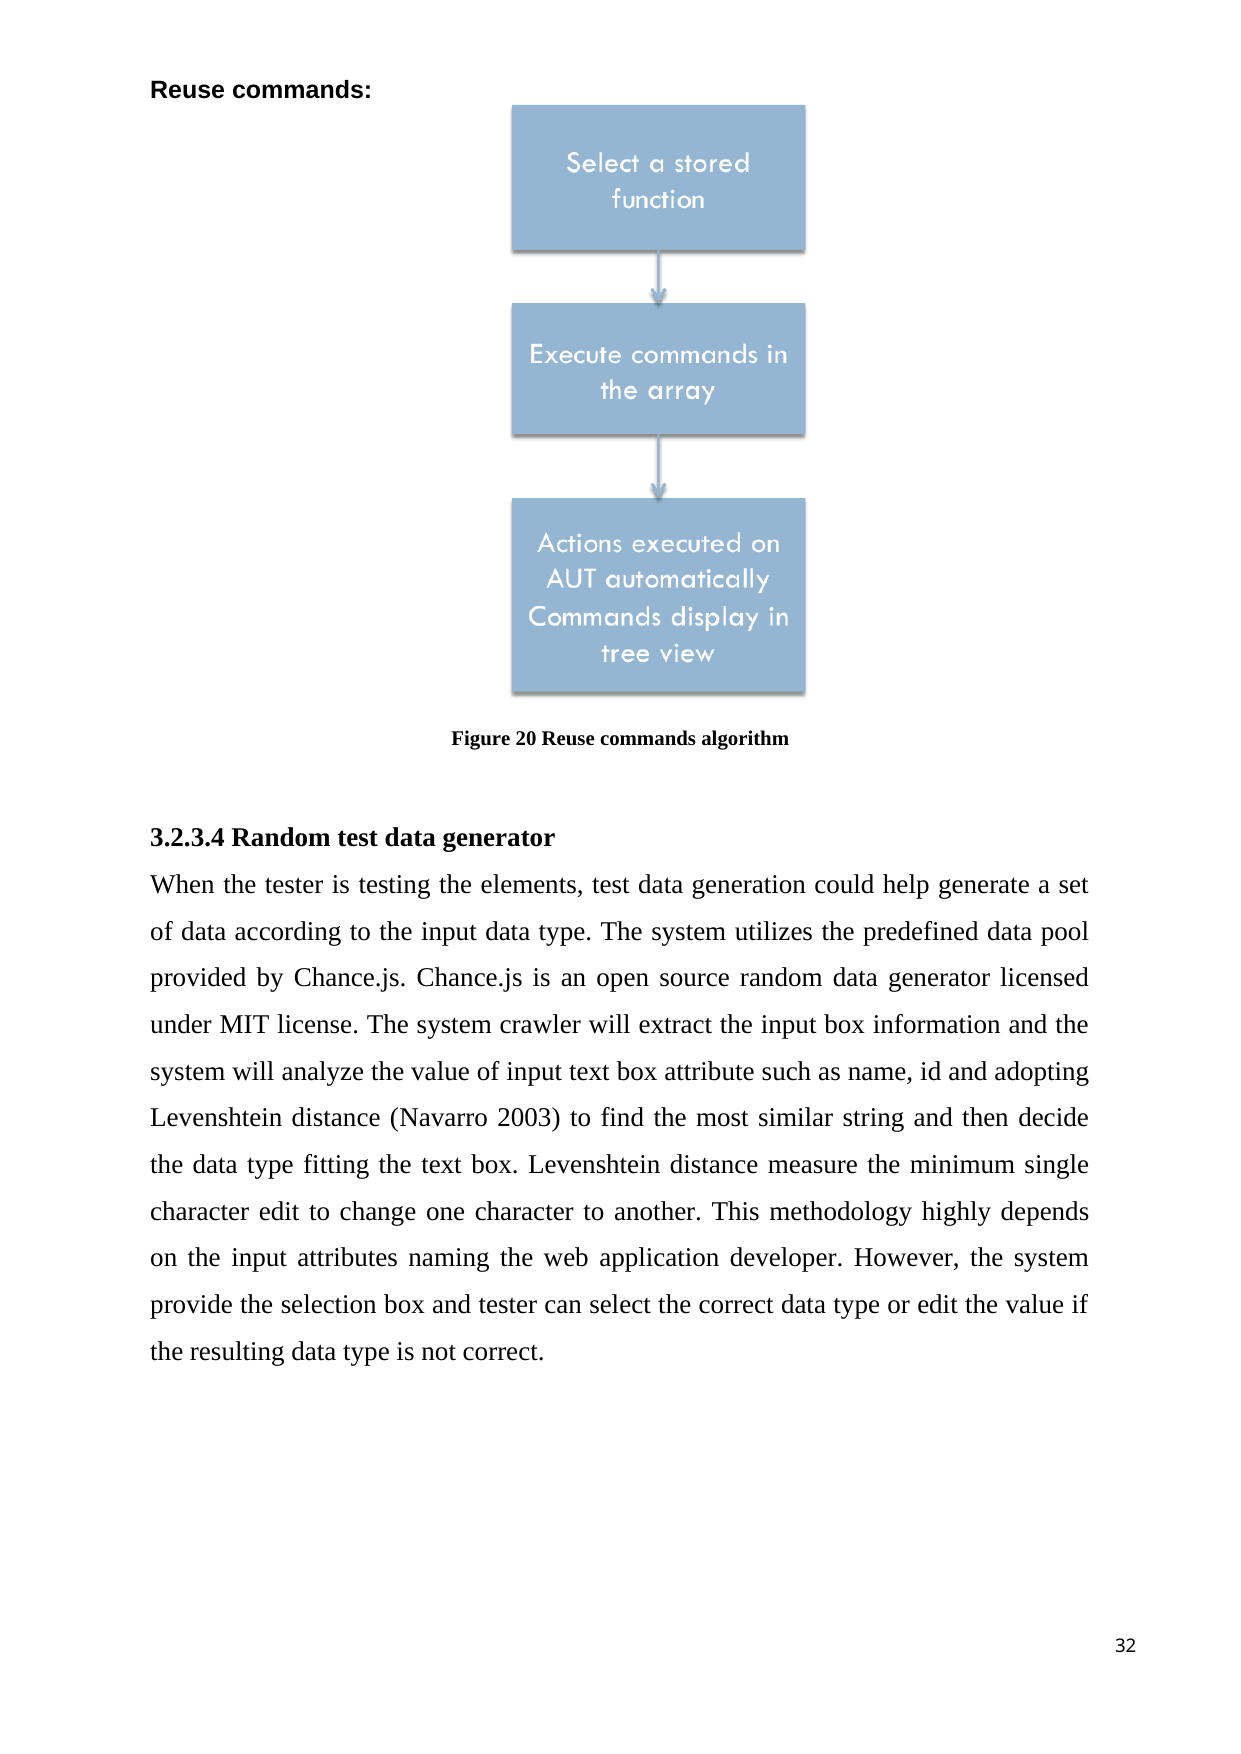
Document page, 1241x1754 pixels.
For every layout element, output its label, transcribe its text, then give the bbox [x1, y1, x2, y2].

subtitle Reuse commands: [150, 75, 1090, 104]
text Figure 20 Reuse commands algorithm [150, 726, 1090, 750]
subtitle 3.2.3.4 Random test data generator [150, 821, 1090, 852]
text When the tester is testing the elements, test data generation could help generate a set of data according to the input data type. The system utilizes the predefined data pool provided by Chance.js. Chance.js is an open source random data generator licensed under MIT license. The system crawler will extract the input box information and the system will analyze the value of input text box attribute such as name, id and adopting Levenshtein distance (Navarro 2003) to find the most similar string and then decide the data type fitting the text box. Levenshtein distance measure the minimum single character edit to change one character to another. This methodology highly depends on the input attributes naming the web application developer. However, the system provide the selection box and tester can select the correct data type or edit the value if the resulting data type is not correct. [150, 868, 1090, 1366]
picture [506, 103, 809, 701]
